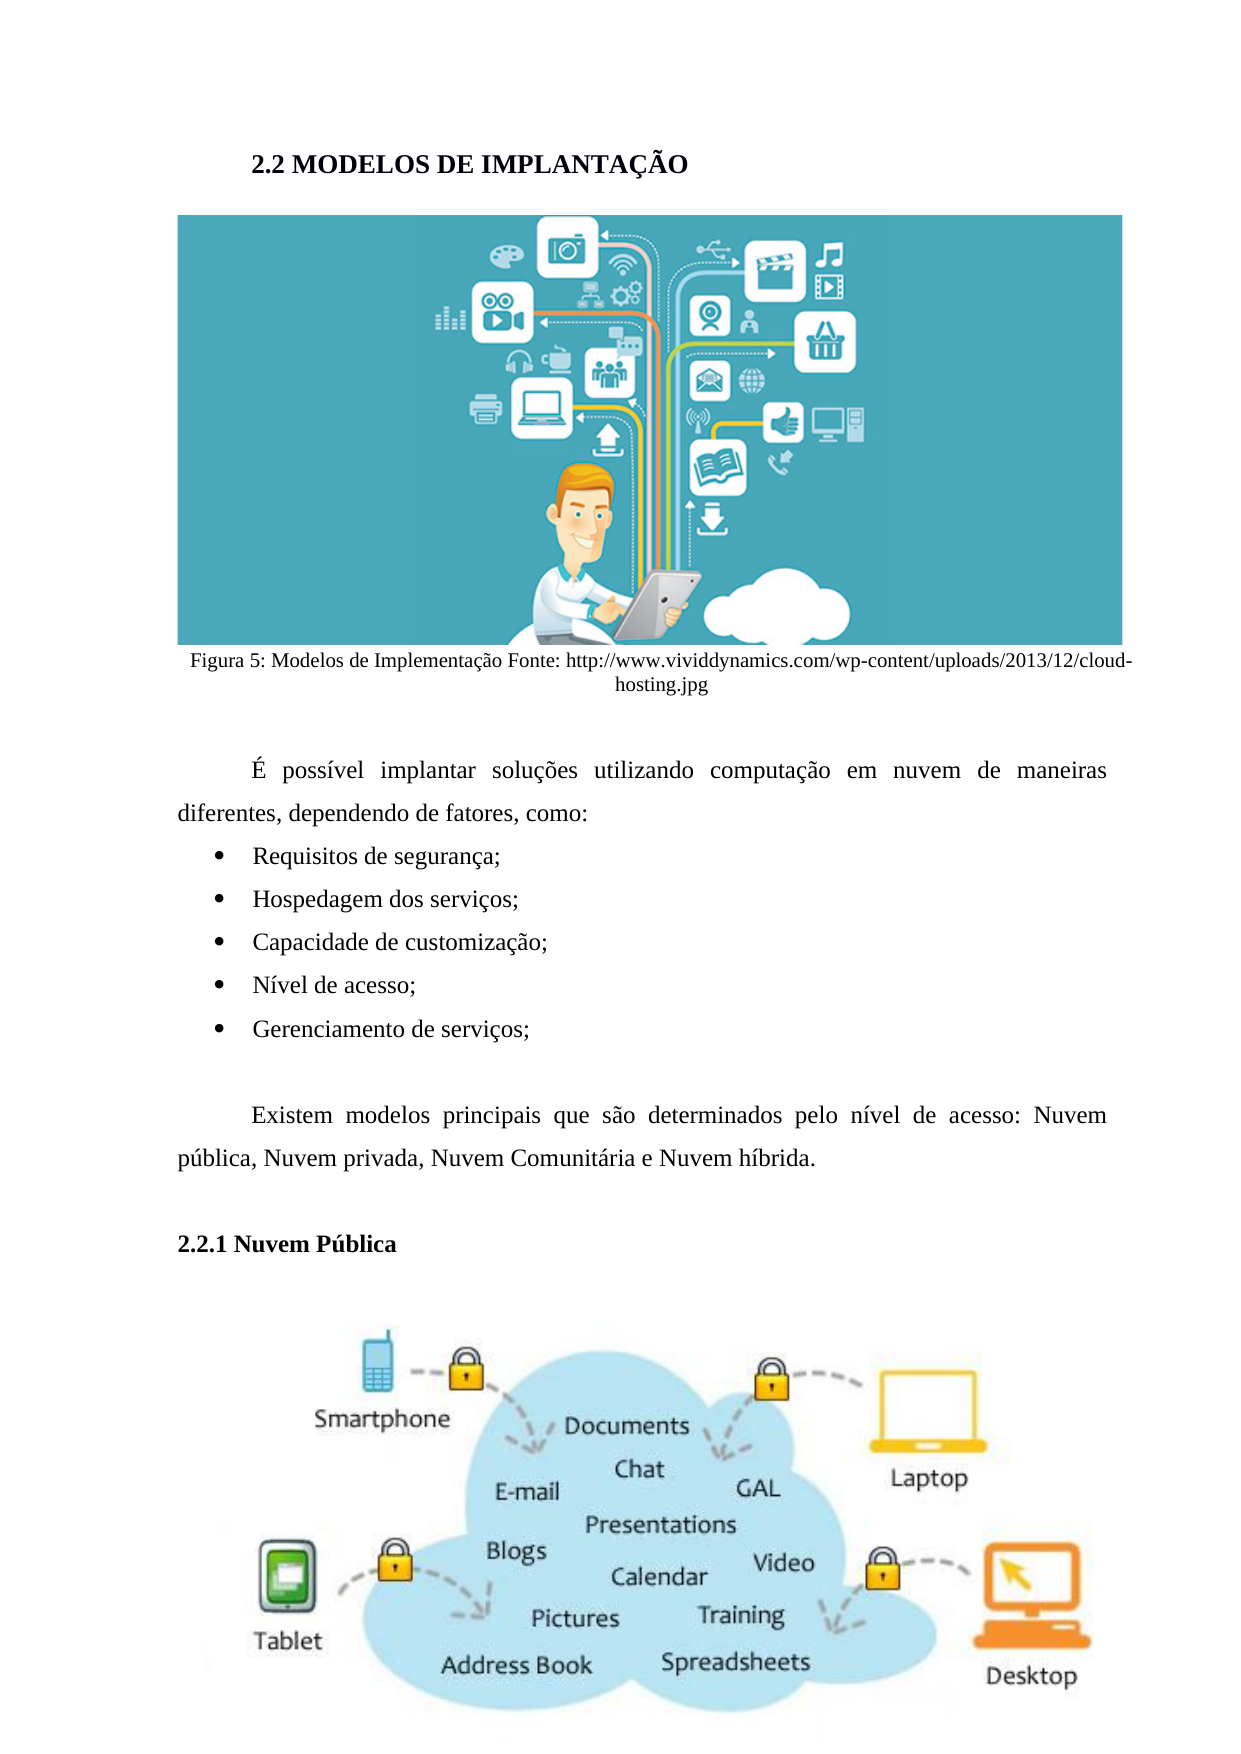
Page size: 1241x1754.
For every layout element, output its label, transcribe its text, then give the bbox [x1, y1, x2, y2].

list Capacidade de customização; [215, 927, 1107, 956]
list Nível de acesso; [215, 971, 1107, 999]
list Requisitos de segurança; [215, 841, 1107, 870]
subtitle 2.2.1 Nuvem Pública [177, 1229, 1107, 1258]
picture [177, 1297, 1121, 1745]
text Existem modelos principais que são determinados pelo nível de acesso: Nuvem pública, Nuvem privada, Nuvem Comunitária e Nuvem híbrida. [177, 1100, 1107, 1172]
list Gerenciamento de serviços; [215, 1014, 1107, 1042]
text É possível implantar soluções utilizando computação em nuvem de maneiras diferentes, dependendo de fatores, como: [177, 755, 1107, 827]
list Hospedagem dos serviços; [215, 884, 1107, 913]
text 2.2 MODELOS DE IMPLANTAÇÃO [177, 148, 1107, 179]
picture [177, 215, 1123, 645]
